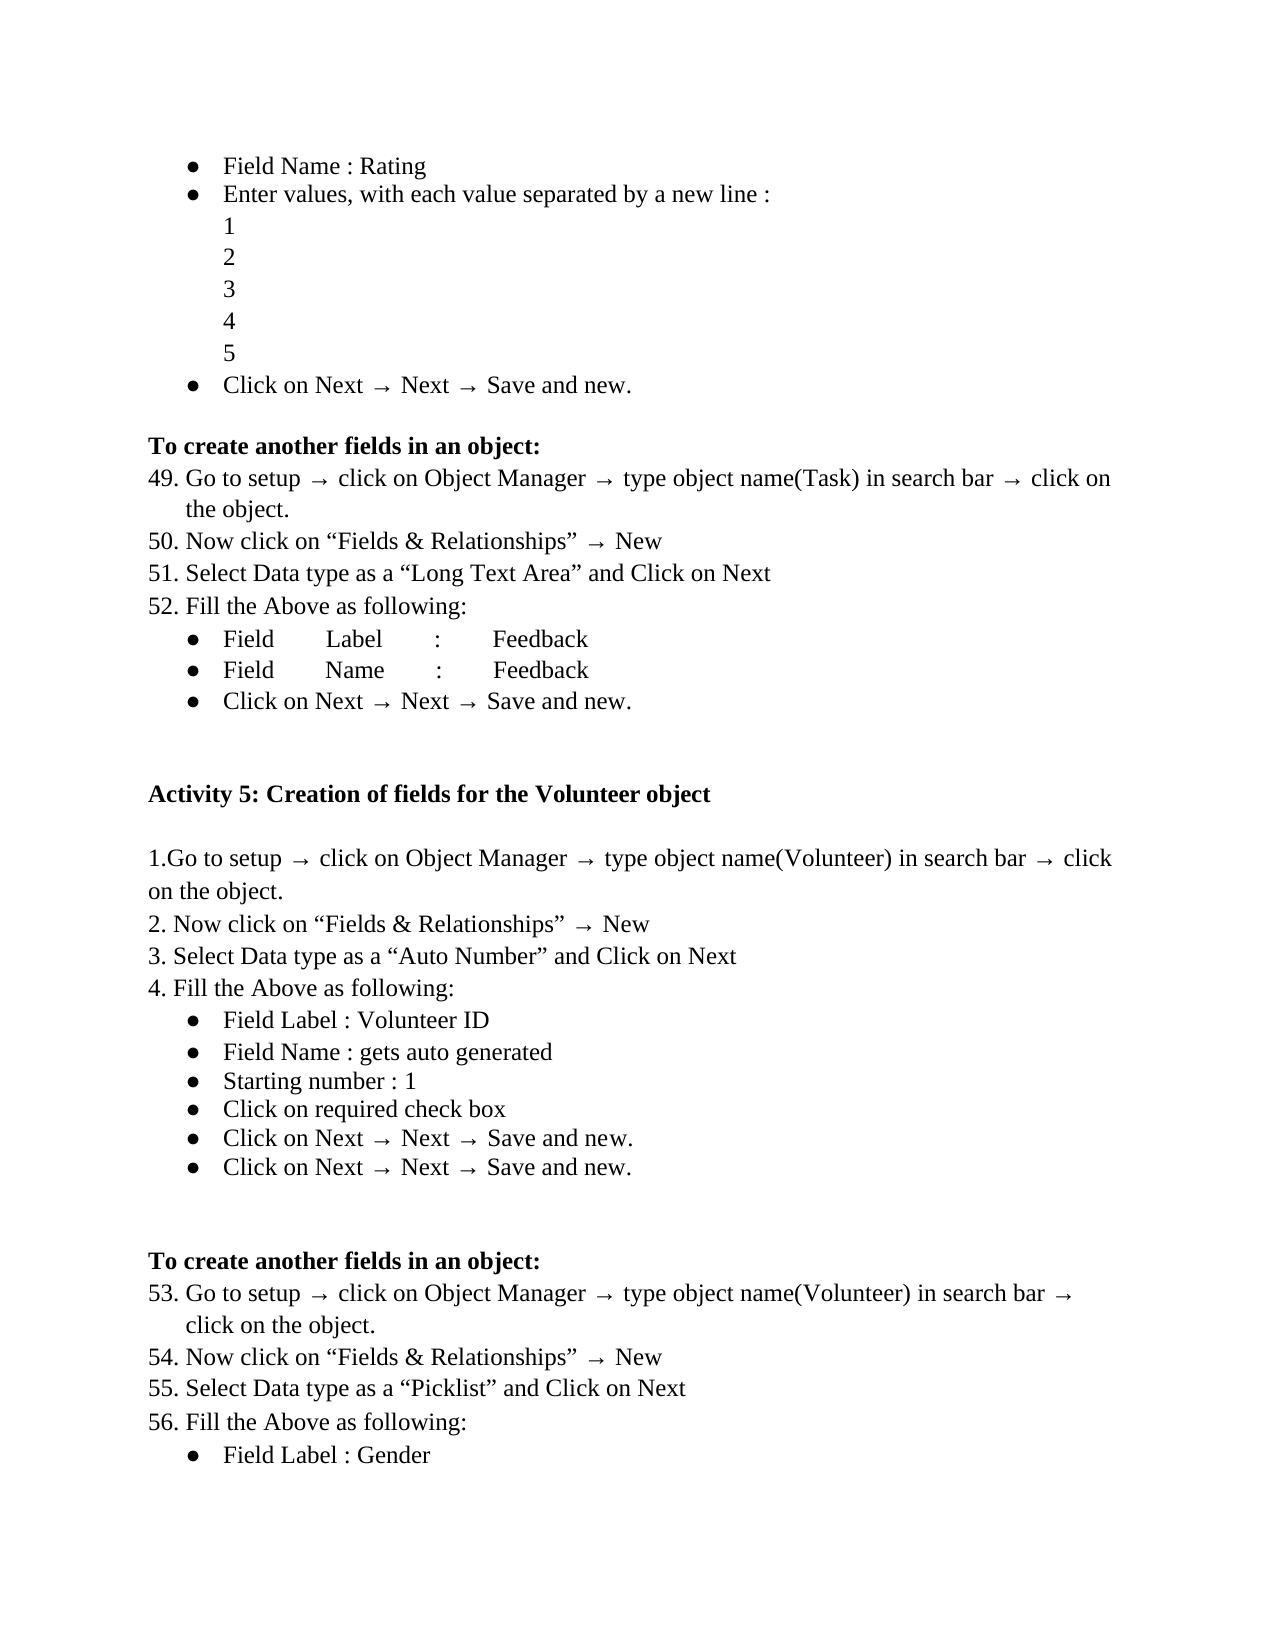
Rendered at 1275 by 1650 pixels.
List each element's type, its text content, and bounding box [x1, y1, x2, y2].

text 5 [223, 339, 1223, 367]
text ● Field Label : Volunteer ID [185, 1006, 1223, 1034]
text ● Field Label : Feedback ● Field Name : Feedback ● Click on Next → Next → Save and new. [185, 623, 640, 716]
text To create another fields in an object: [148, 432, 1223, 460]
text click on the object. [185, 1311, 1223, 1339]
text ● Field Name : gets auto generated ● Starting number : 1 [185, 1037, 1124, 1095]
text ● Click on Next → Next → Save and new. ● Click on Next → Next → Save and new. [185, 1123, 640, 1181]
text 4. Fill the Above as following: [148, 974, 1223, 1002]
text ● Click on required check box [185, 1095, 1223, 1123]
text Activity 5: Creation of fields for the Volunteer object [148, 781, 1223, 808]
text 55. Select Data type as a “Picklist” and Click on Next 56. Fill the Above as following: [148, 1371, 1088, 1437]
text ● Field Name : Rating [185, 152, 1223, 180]
text 1.Go to setup → click on Object Manager → type object name(Volunteer) in search bar → click on the object. [148, 840, 1124, 906]
text the object. [185, 496, 1223, 523]
text 3. Select Data type as a “Auto Number” and Click on Next [148, 942, 1223, 970]
text 4 [223, 307, 1223, 335]
text 2 [223, 244, 1223, 271]
text To create another fields in an object: [148, 1248, 1223, 1275]
text 53. Go to setup → click on Object Manager → type object name(Volunteer) in search bar → [148, 1279, 1223, 1307]
text 3 [223, 276, 1223, 303]
text 1 [223, 212, 1223, 239]
text 49. Go to setup → click on Object Manager → type object name(Task) in search bar → click on [148, 464, 1223, 492]
text 51. Select Data type as a “Long Text Area” and Click on Next 52. Fill the Above as following: [148, 555, 1124, 621]
text 2. Now click on “Fields & Relationships” → New [148, 911, 1223, 938]
text ● Field Label : Gender [185, 1441, 1223, 1469]
text 50. Now click on “Fields & Relationships” → New [148, 527, 1223, 555]
text ● Enter values, with each value separated by a new line : [185, 180, 1223, 208]
text ● Click on Next → Next → Save and new. [185, 371, 1223, 399]
text 54. Now click on “Fields & Relationships” → New [148, 1343, 1223, 1371]
